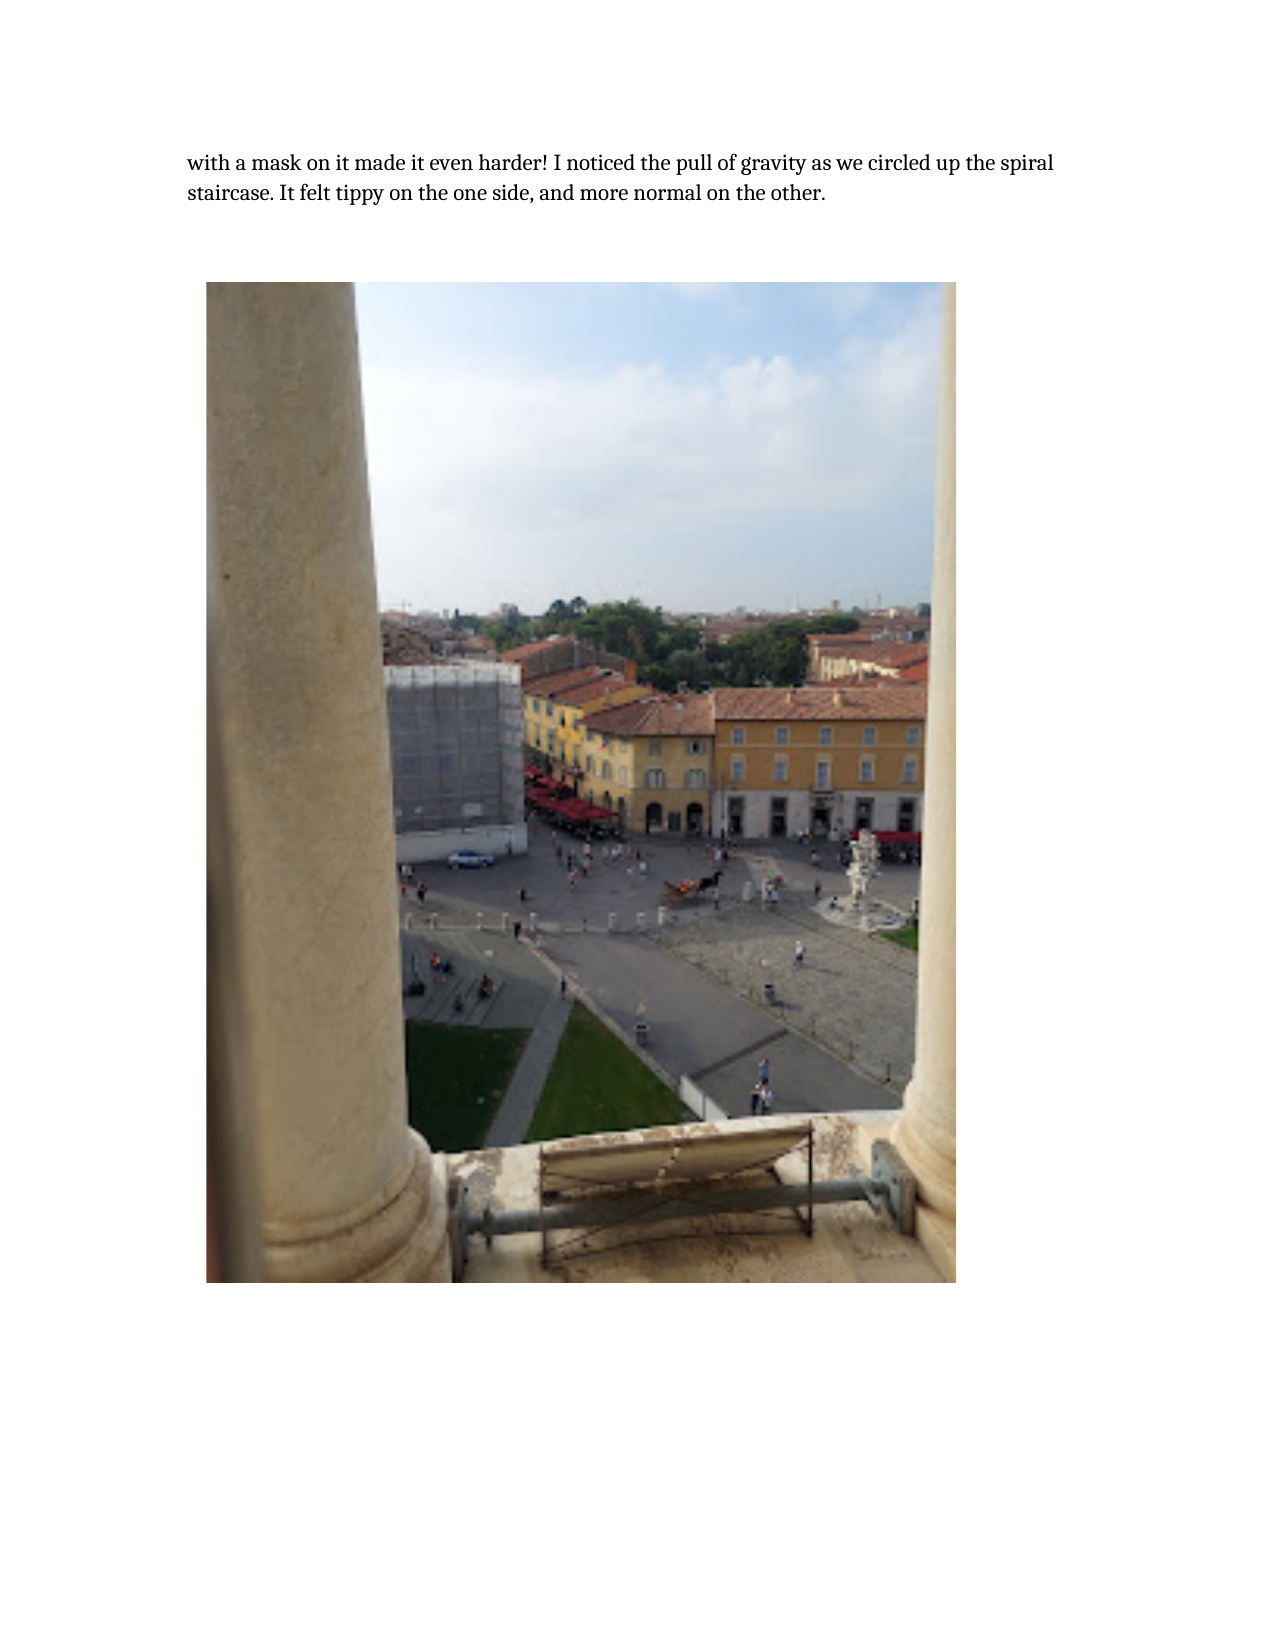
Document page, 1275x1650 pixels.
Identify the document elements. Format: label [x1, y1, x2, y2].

text [187, 150, 1087, 207]
picture [206, 282, 957, 1283]
